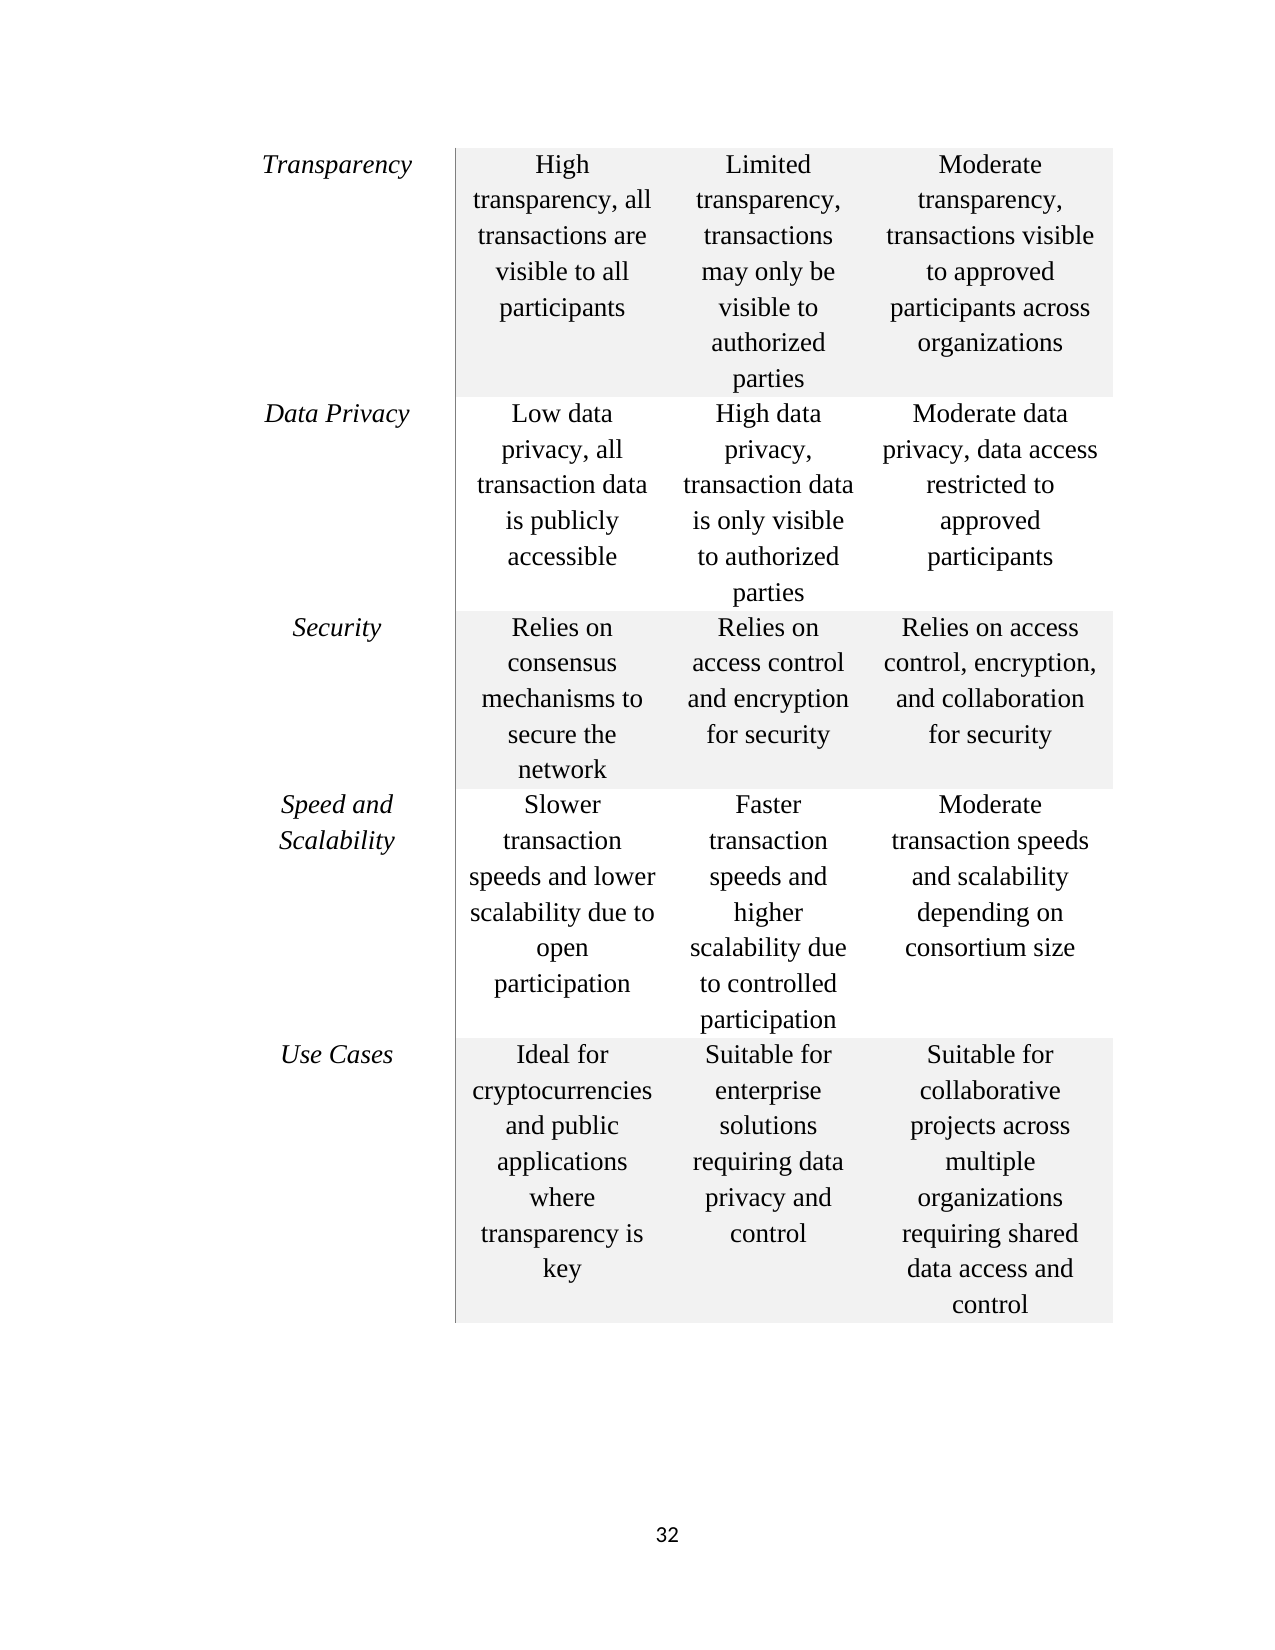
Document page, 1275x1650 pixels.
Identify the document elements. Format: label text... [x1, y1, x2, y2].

table_cell Moderate transaction speeds and scalability depending on consortium size [867, 789, 1113, 1038]
table_cell Transparency [221, 148, 455, 397]
table_cell Data Privacy [221, 397, 455, 611]
table_cell Relies on access control, encryption, and collaboration for security [867, 611, 1113, 789]
table_cell Moderate data privacy, data access restricted to approved participants [867, 397, 1113, 611]
table_cell Relies on access control and encryption for security [669, 611, 867, 789]
table_cell Faster transaction speeds and higher scalability due to controlled participation [669, 789, 867, 1038]
table_cell High transparency, all transactions are visible to all participants [456, 148, 669, 397]
table_cell Use Cases [221, 1038, 455, 1323]
table_cell Moderate transparency, transactions visible to approved participants across organizations [867, 148, 1113, 397]
table_cell Limited transparency, transactions may only be visible to authorized parties [669, 148, 867, 397]
table_cell Suitable for enterprise solutions requiring data privacy and control [669, 1038, 867, 1323]
table_cell Security [221, 611, 455, 789]
table_cell Ideal for cryptocurrencies and public applications where transparency is key [456, 1038, 669, 1323]
table_cell Slower transaction speeds and lower scalability due to open participation [456, 789, 669, 1038]
table_cell Suitable for collaborative projects across multiple organizations requiring shared data access and control [867, 1038, 1113, 1323]
table_cell High data privacy, transaction data is only visible to authorized parties [669, 397, 867, 611]
table_cell Relies on consensus mechanisms to secure the network [456, 611, 669, 789]
table_cell Low data privacy, all transaction data is publicly accessible [456, 397, 669, 611]
table_cell Speed and Scalability [221, 789, 455, 1038]
